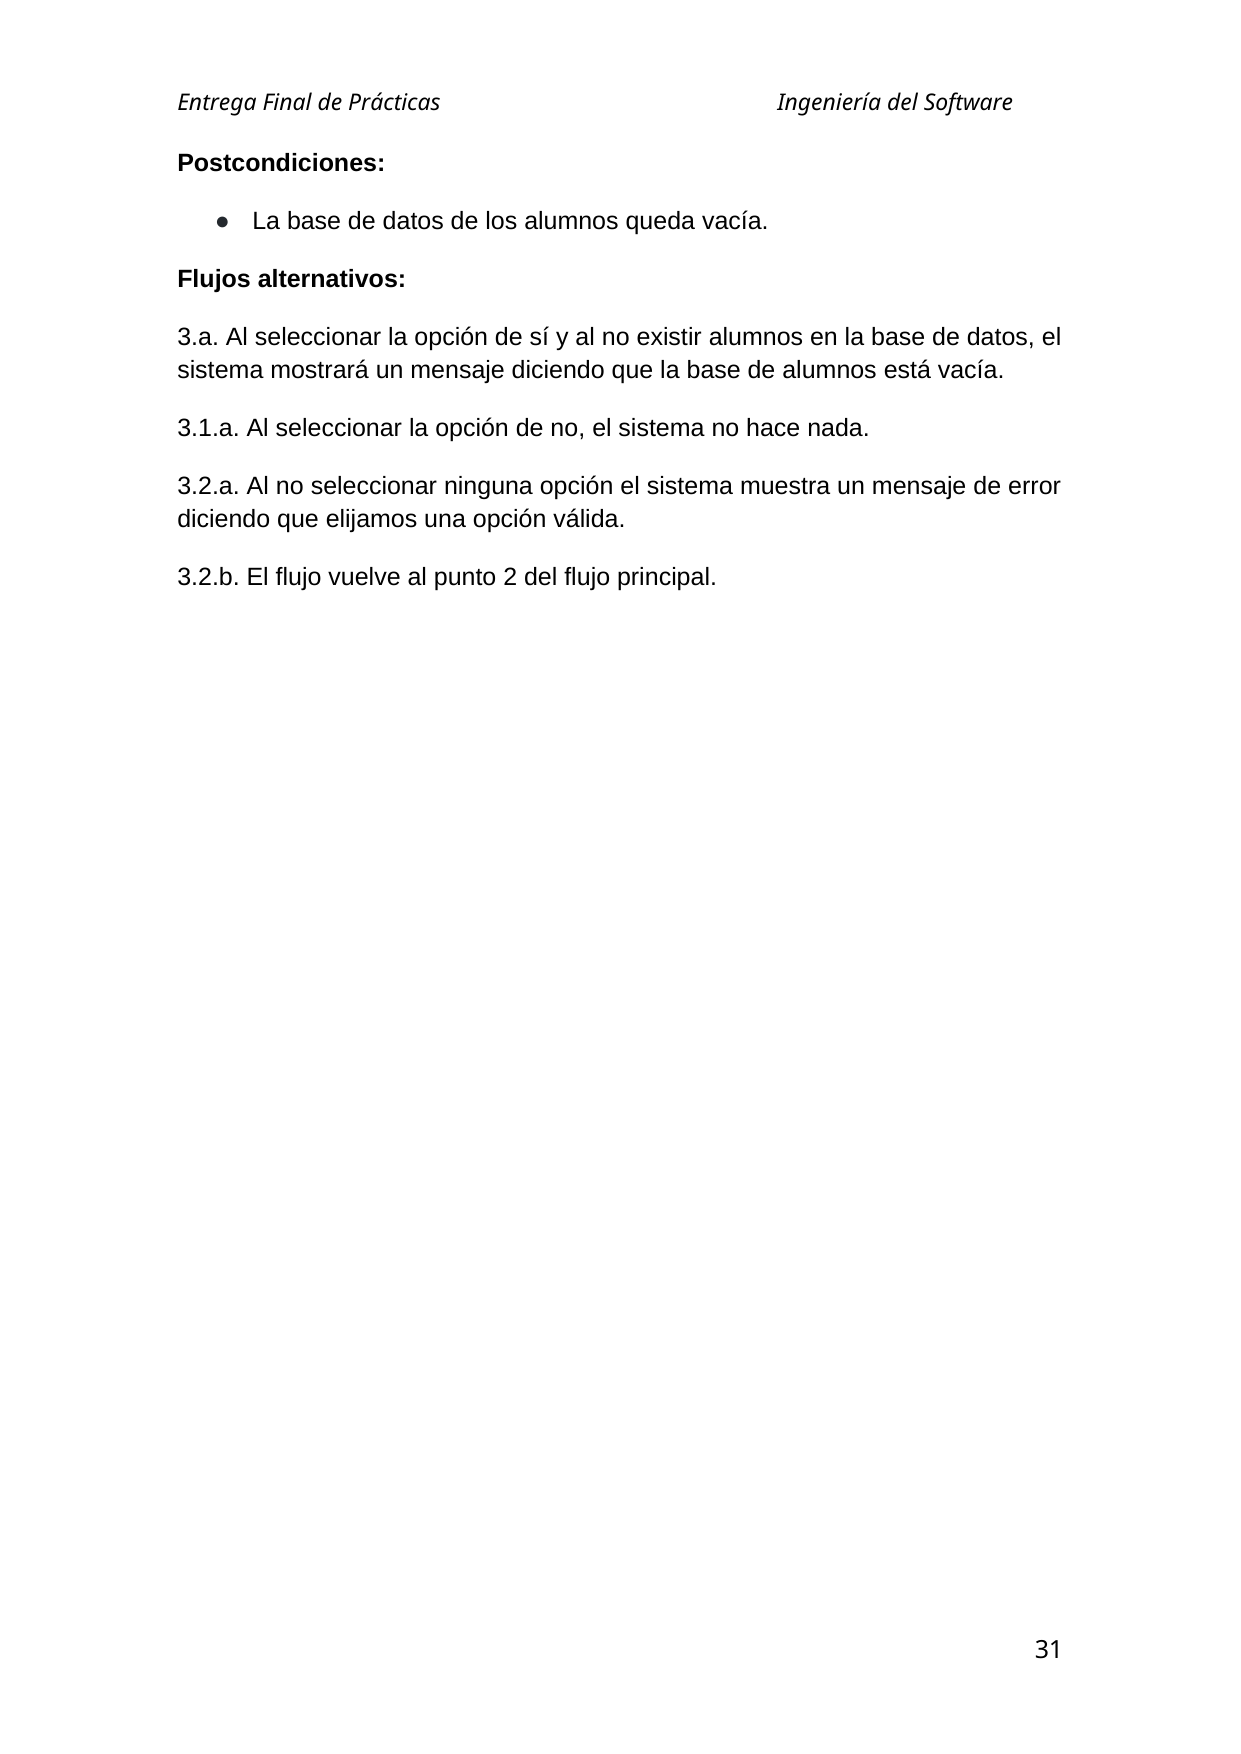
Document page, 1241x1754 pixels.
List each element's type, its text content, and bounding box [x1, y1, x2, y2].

text 3.a. Al seleccionar la opción de sí y al no existir alumnos en la base de datos, el sistema mostrará un mensaje diciendo que la base de alumnos está vacía. [177, 322, 1063, 383]
text Flujos alternativos: [177, 264, 1063, 292]
text 3.2.a. Al no seleccionar ninguna opción el sistema muestra un mensaje de error diciendo que elijamos una opción válida. [177, 471, 1063, 533]
text 3.1.a. Al seleccionar la opción de no, el sistema no hace nada. [177, 413, 1063, 442]
text Postcondiciones: [177, 148, 1063, 176]
text 3.2.b. El flujo vuelve al punto 2 del flujo principal. [177, 562, 1063, 591]
list La base de datos de los alumnos queda vacía. [214, 206, 1063, 234]
